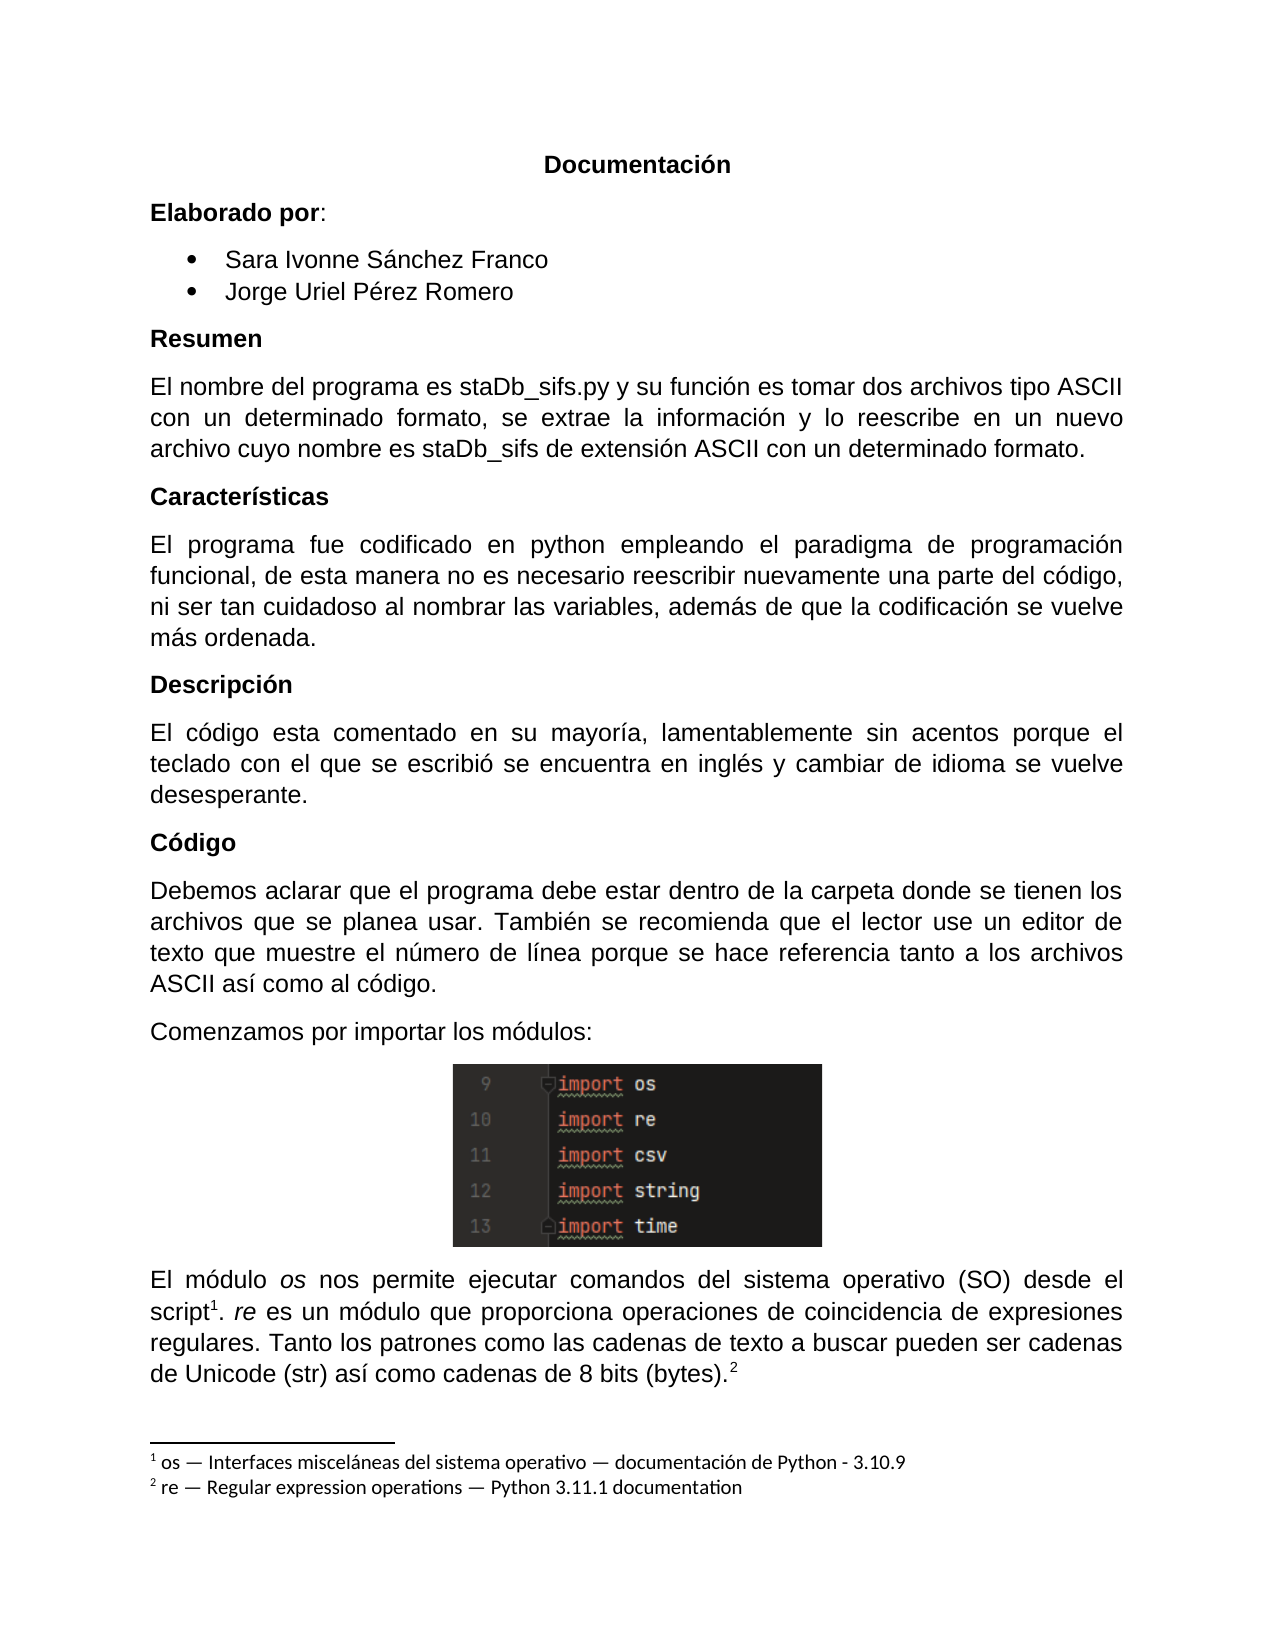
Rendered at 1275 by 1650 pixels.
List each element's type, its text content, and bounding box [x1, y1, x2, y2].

text Descripción [150, 670, 1125, 699]
text Resumen [150, 324, 1125, 353]
text Características [150, 482, 1125, 511]
text Elaborado por: [150, 198, 1125, 226]
text El nombre del programa es staDb_sifs.py y su función es tomar dos archivos tipo ASCII con un determinado formato, se extrae la información y lo reescribe en un nuevo archivo cuyo nombre es staDb_sifs de extensión ASCII con un determinado formato. [150, 372, 1125, 463]
list Sara Ivonne Sánchez Franco [187, 245, 1125, 274]
picture [452, 1064, 823, 1247]
text El módulo os nos permite ejecutar comandos del sistema operativo (SO) desde el script. re es un módulo que proporciona operaciones de coincidencia de expresiones regulares. Tanto los patrones como las cadenas de texto a buscar pueden ser cadenas de Unicode (str) así como cadenas de 8 bits (bytes). [150, 1266, 1125, 1387]
text Documentación [150, 150, 1125, 179]
text El programa fue codificado en python empleando el paradigma de programación funcional, de esta manera no es necesario reescribir nuevamente una parte del código, ni ser tan cuidadoso al nombrar las variables, además de que la codificación se vuelve más ordenada. [150, 529, 1125, 651]
text Debemos aclarar que el programa debe estar dentro de la carpeta donde se tienen los archivos que se planea usar. También se recomienda que el lector use un editor de texto que muestre el número de línea porque se hace referencia tanto a los archivos ASCII así como al código. [150, 876, 1125, 997]
text Comenzamos por importar los módulos: [150, 1016, 1125, 1045]
text El código esta comentado en su mayoría, lamentablemente sin acentos porque el teclado con el que se escribió se encuentra en inglés y cambiar de idioma se vuelve desesperante. [150, 718, 1125, 809]
text Código [150, 828, 1125, 857]
list Jorge Uriel Pérez Romero [187, 277, 1125, 305]
